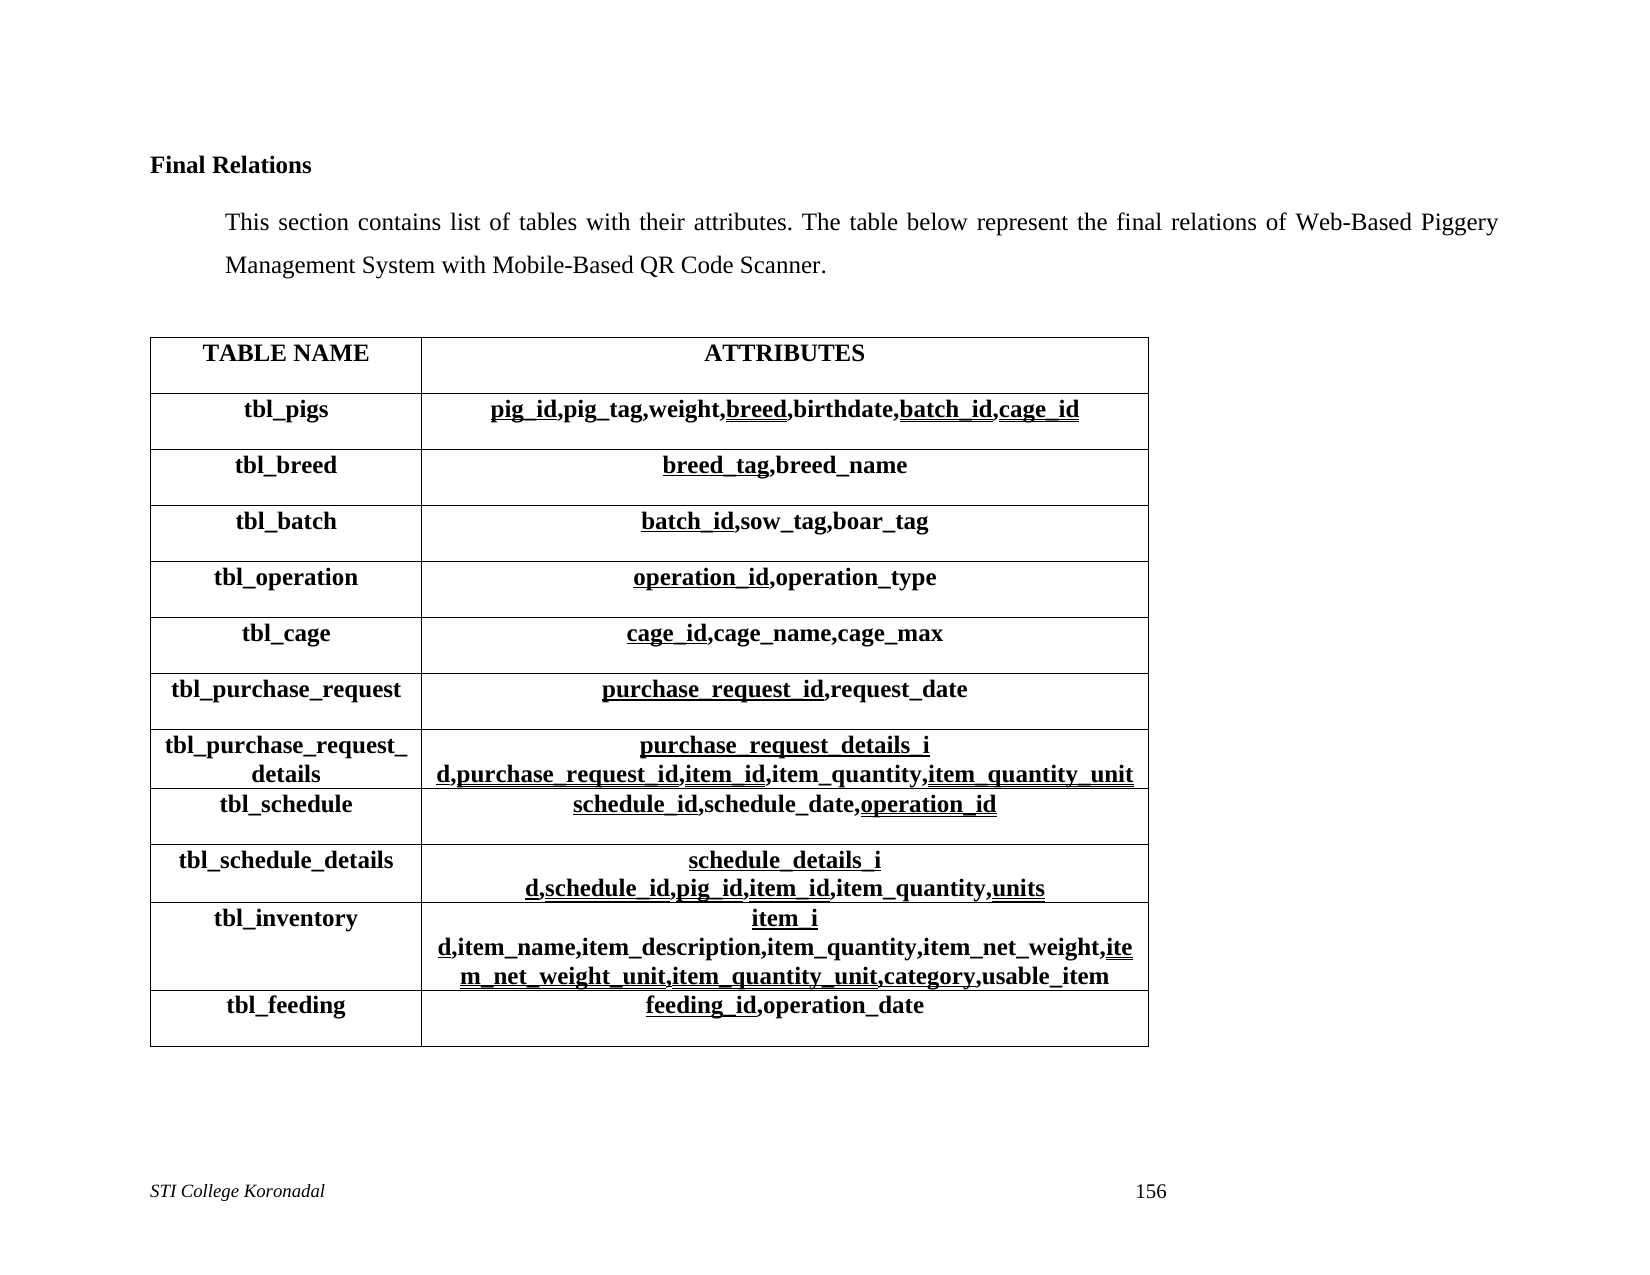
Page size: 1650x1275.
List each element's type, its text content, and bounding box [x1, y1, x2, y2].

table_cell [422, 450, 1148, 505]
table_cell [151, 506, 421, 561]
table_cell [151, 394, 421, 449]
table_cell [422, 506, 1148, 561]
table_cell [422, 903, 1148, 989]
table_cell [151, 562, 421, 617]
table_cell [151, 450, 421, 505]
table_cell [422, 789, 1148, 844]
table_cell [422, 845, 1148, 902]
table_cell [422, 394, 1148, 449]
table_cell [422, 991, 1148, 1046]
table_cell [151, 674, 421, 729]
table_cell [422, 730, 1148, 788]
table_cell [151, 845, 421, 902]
text Final Relations [150, 150, 1500, 179]
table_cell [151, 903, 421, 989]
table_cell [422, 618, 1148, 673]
text This section contains list of tables with their attributes. The table below represent the final relations of Web-Based Piggery Management System with Mobile-Based QR Code Scanner. [225, 207, 1500, 279]
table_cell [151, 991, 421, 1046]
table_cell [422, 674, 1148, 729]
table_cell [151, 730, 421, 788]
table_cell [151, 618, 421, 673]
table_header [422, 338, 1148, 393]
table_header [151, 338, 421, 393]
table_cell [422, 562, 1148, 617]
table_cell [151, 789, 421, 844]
